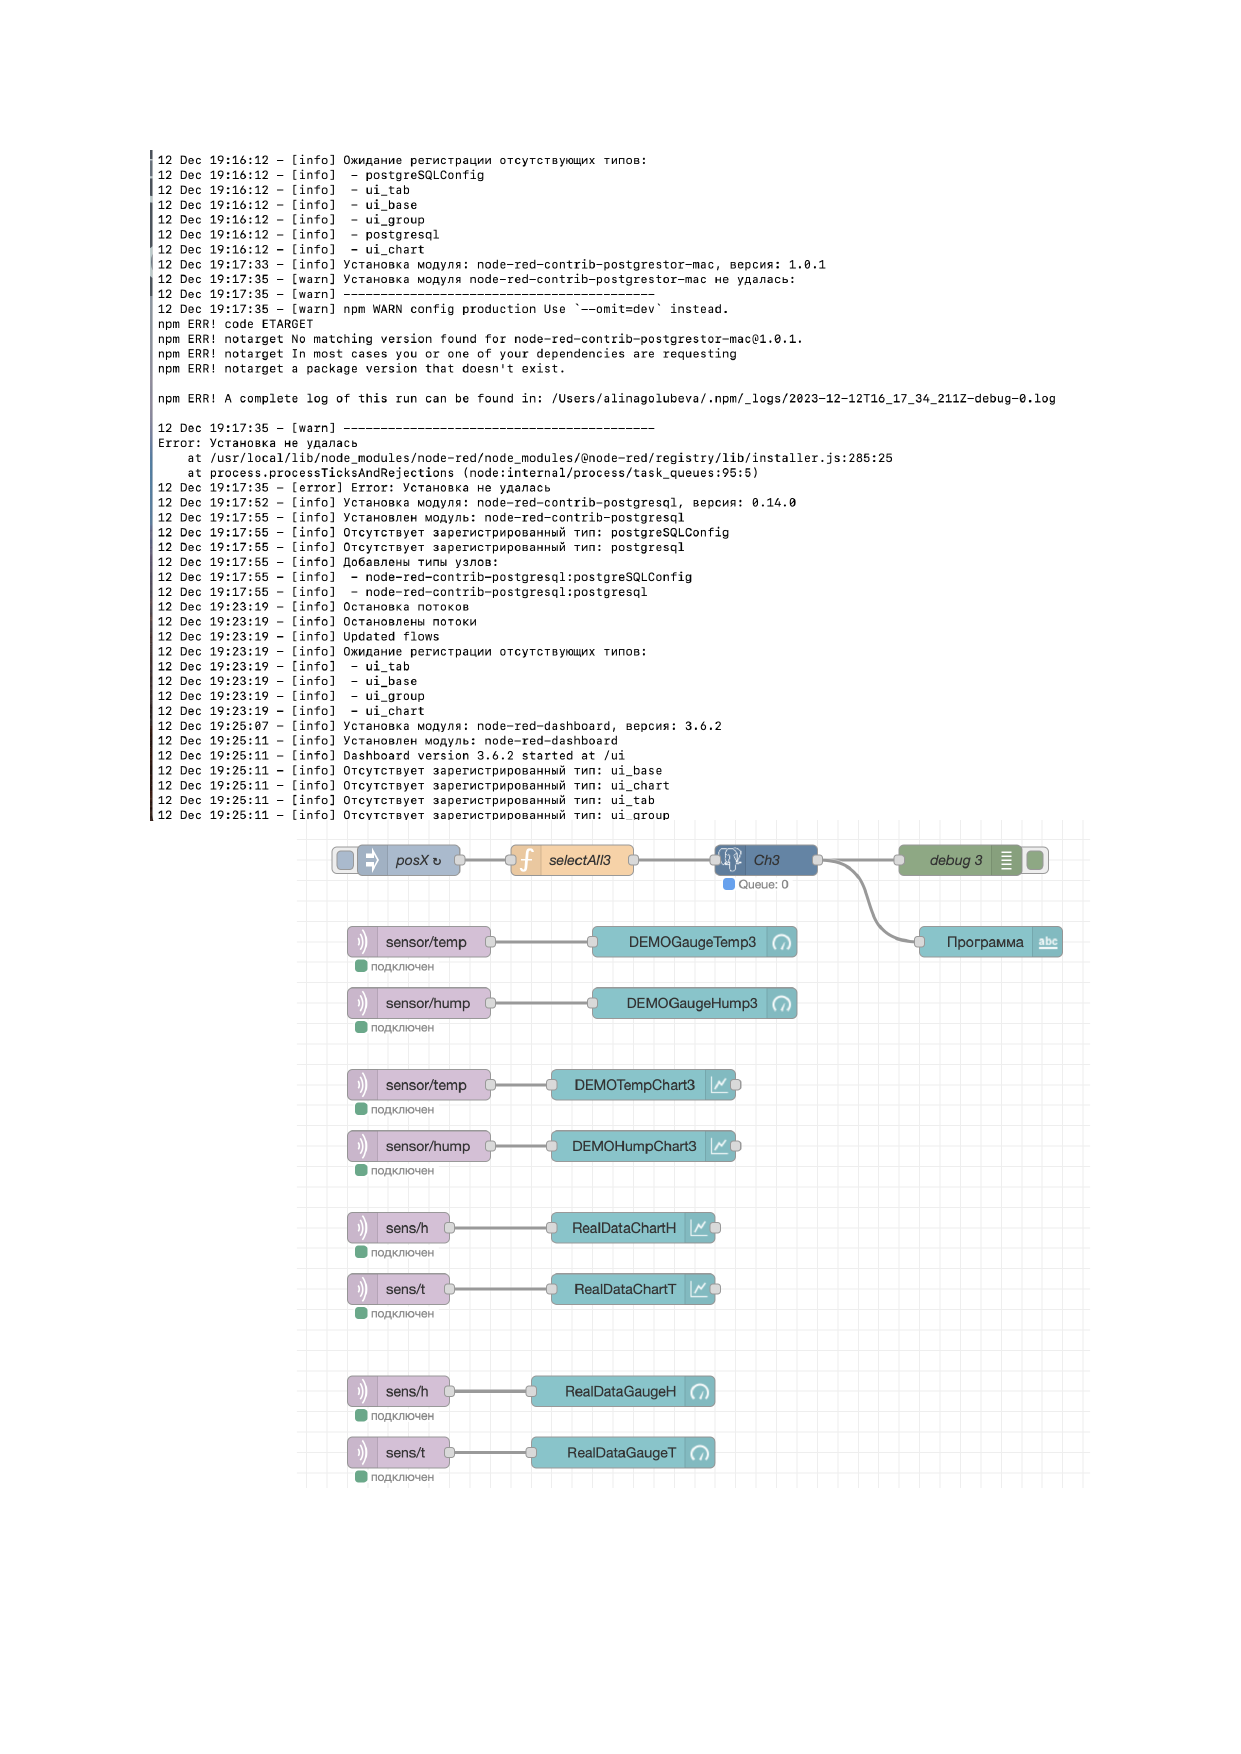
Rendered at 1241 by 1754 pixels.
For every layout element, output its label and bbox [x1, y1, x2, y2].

picture [150, 150, 1091, 1488]
